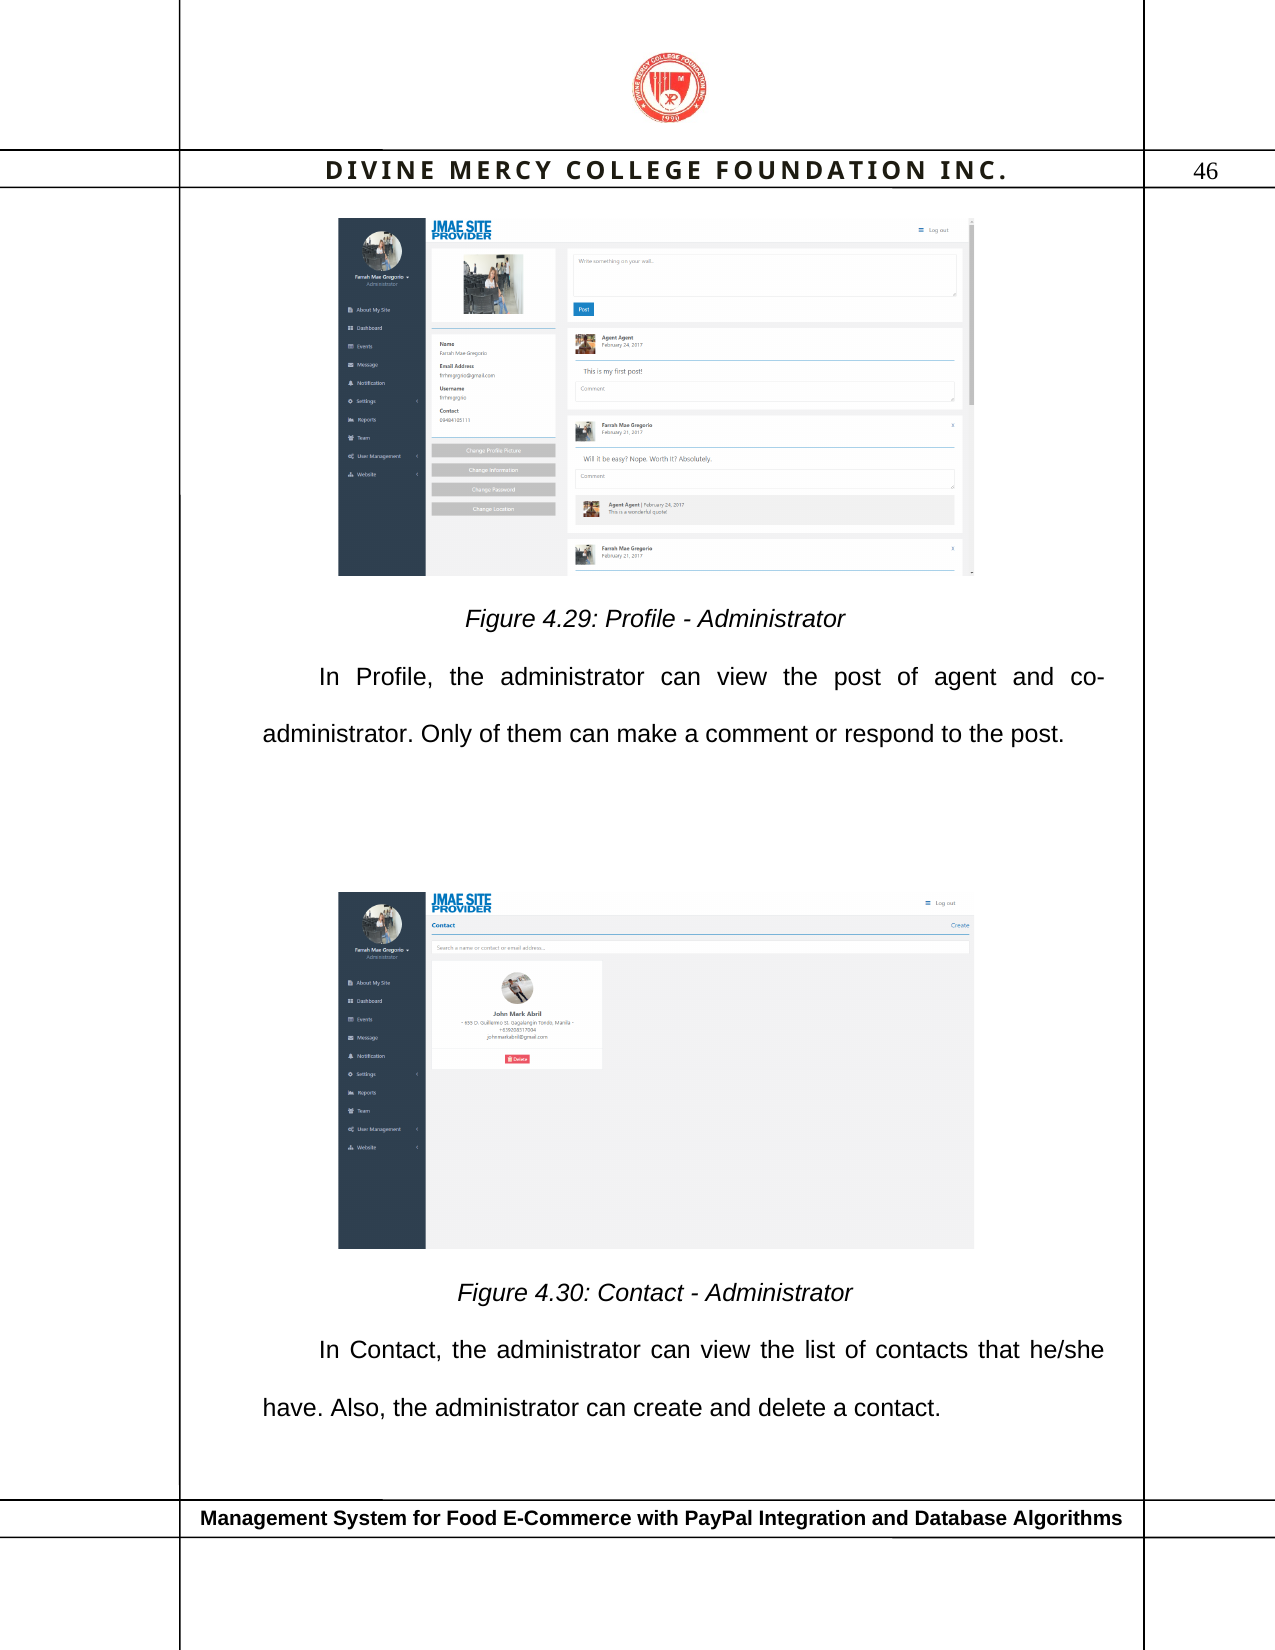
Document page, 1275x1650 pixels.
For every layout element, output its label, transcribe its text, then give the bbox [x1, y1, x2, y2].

picture [338, 892, 975, 1249]
text Figure 4.29: Profile - Administrator [206, 604, 1106, 633]
picture [632, 52, 709, 123]
text In Contact, the administrator can view the list of contacts that he/she have. Also, the administrator can create and delete a contact. [262, 1335, 1106, 1421]
picture [338, 218, 975, 576]
text Figure 4.30: Contact - Administrator [206, 1278, 1106, 1306]
text In Profile, the administrator can view the post of agent and co-administrator. Only of them can make a comment or respond to the post. [262, 662, 1106, 748]
